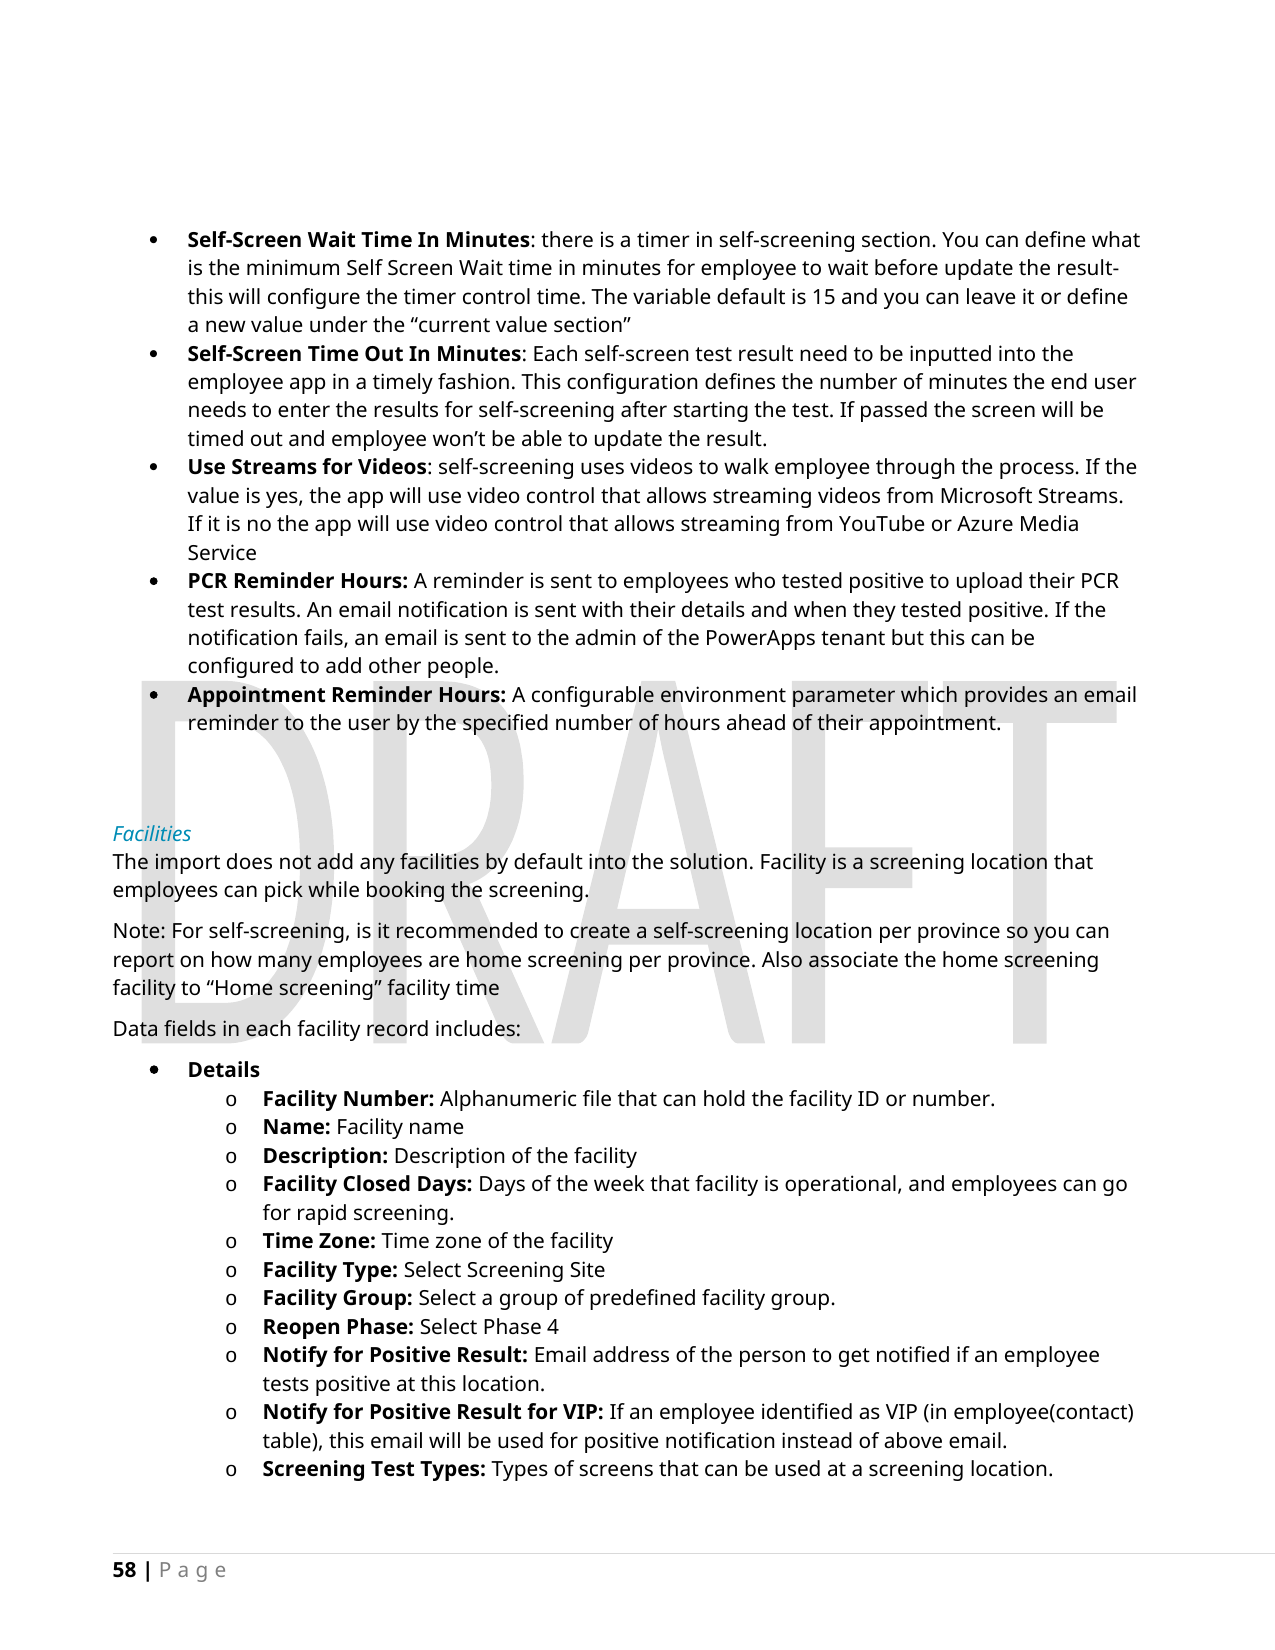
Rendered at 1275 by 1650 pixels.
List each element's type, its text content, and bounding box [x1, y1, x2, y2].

list Screening Test Types: Types of screens that can be used at a screening location. [225, 1454, 1146, 1483]
text Note: For self-screening, is it recommended to create a self-screening location per province so you can report on how many employees are home screening per province. Also associate the home screening facility to “Home screening” facility time [112, 917, 1146, 1002]
list Reopen Phase: Select Phase 4 [225, 1312, 1146, 1341]
list Time Zone: Time zone of the facility [225, 1226, 1146, 1255]
list Notify for Positive Result: Email address of the person to get notified if an employee tests positive at this location. [225, 1341, 1146, 1397]
list Details [150, 1055, 1146, 1084]
text The import does not add any facilities by default into the solution. Facility is a screening location that employees can pick while booking the screening. [112, 847, 1146, 904]
list Description: Description of the facility [225, 1141, 1146, 1169]
list Notify for Positive Result for VIP: If an employee identified as VIP (in employee(contact) table), this email will be used for positive notification instead of above email. [225, 1397, 1146, 1454]
list Self-Screen Time Out In Minutes: Each self-screen test result need to be inputted into the employee app in a timely fashion. This configuration defines the number of minutes the end user needs to enter the results for self-screening after starting the test. If passed the screen will be timed out and employee won’t be able to update the result. [150, 339, 1146, 452]
text Data fields in each facility record includes: [112, 1014, 1146, 1043]
list Use Streams for Videos: self-screening uses videos to walk employee through the process. If the value is yes, the app will use video control that allows streaming videos from Microsoft Streams. If it is no the app will use video control that allows streaming from YouTube or Azure Media Service [150, 452, 1146, 566]
list Facility Closed Days: Days of the week that facility is operational, and employees can go for rapid screening. [225, 1169, 1146, 1226]
list Appointment Reminder Hours: A configurable environment parameter which provides an email reminder to the user by the specified number of hours ahead of their appointment. [150, 680, 1146, 737]
subtitle Facilities [112, 819, 1146, 847]
list PCR Reminder Hours: A reminder is sent to employees who tested positive to upload their PCR test results. An email notification is sent with their details and when they tested positive. If the notification fails, an email is sent to the admin of the PowerApps tenant but this can be configured to add other people. [150, 566, 1146, 680]
list Facility Type: Select Screening Site [225, 1255, 1146, 1283]
list Facility Group: Select a group of predefined facility group. [225, 1283, 1146, 1312]
list Self-Screen Wait Time In Minutes: there is a timer in self-screening section. You can define what is the minimum Self Screen Wait time in minutes for employee to wait before update the result- this will configure the timer control time. The variable default is 15 and you can leave it or define a new value under the “current value section” [150, 225, 1146, 339]
list Name: Facility name [225, 1112, 1146, 1141]
list Facility Number: Alphanumeric file that can hold the facility ID or number. [225, 1084, 1146, 1112]
